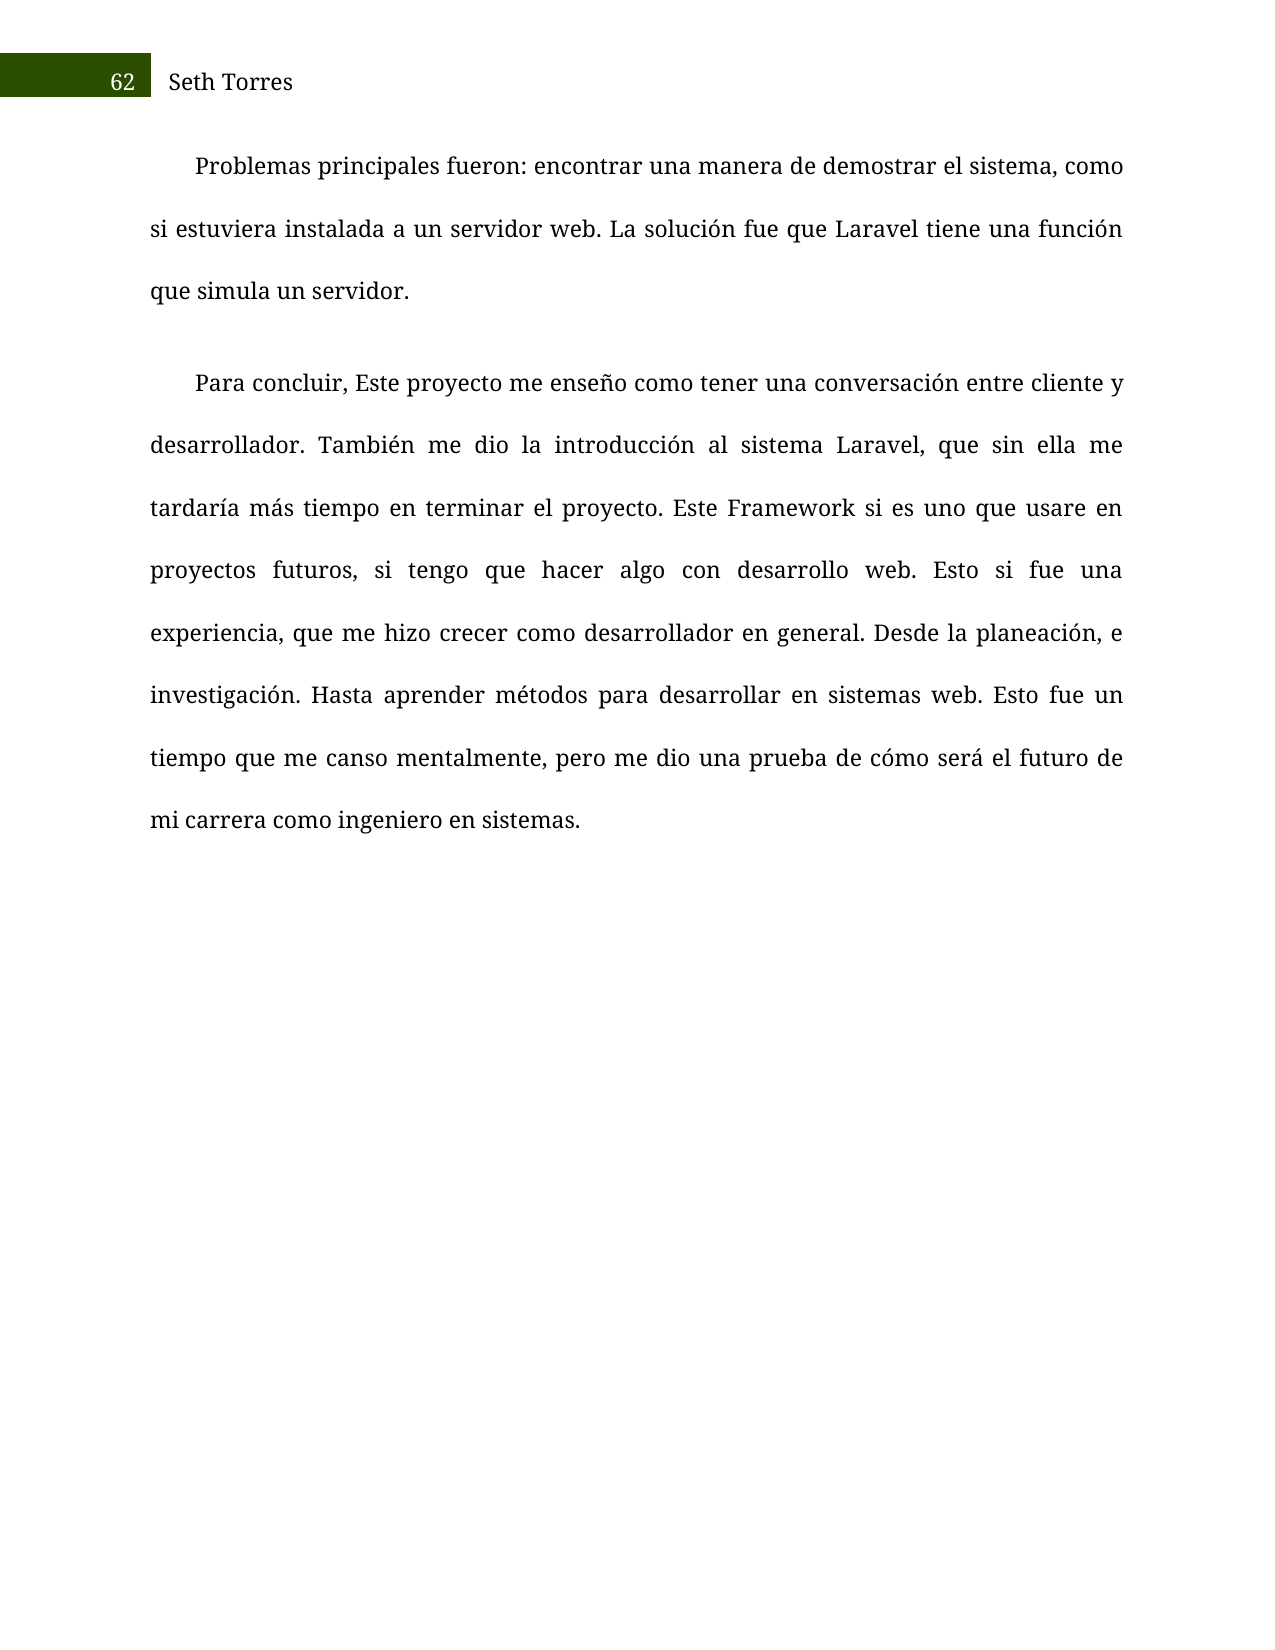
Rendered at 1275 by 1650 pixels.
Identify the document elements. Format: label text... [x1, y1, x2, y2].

text Para concluir, Este proyecto me enseño como tener una conversación entre cliente y desarrollador. También me dio la introducción al sistema Laravel, que sin ella me tardaría más tiempo en terminar el proyecto. Este Framework si es uno que usare en proyectos futuros, si tengo que hacer algo con desarrollo web. Esto si fue una experiencia, que me hizo crecer como desarrollador en general. Desde la planeación, e investigación. Hasta aprender métodos para desarrollar en sistemas web. Esto fue un tiempo que me canso mentalmente, pero me dio una prueba de cómo será el futuro de mi carrera como ingeniero en sistemas. [150, 367, 1125, 835]
text Problemas principales fueron: encontrar una manera de demostrar el sistema, como si estuviera instalada a un servidor web. La solución fue que Laravel tiene una función que simula un servidor. [150, 150, 1125, 306]
